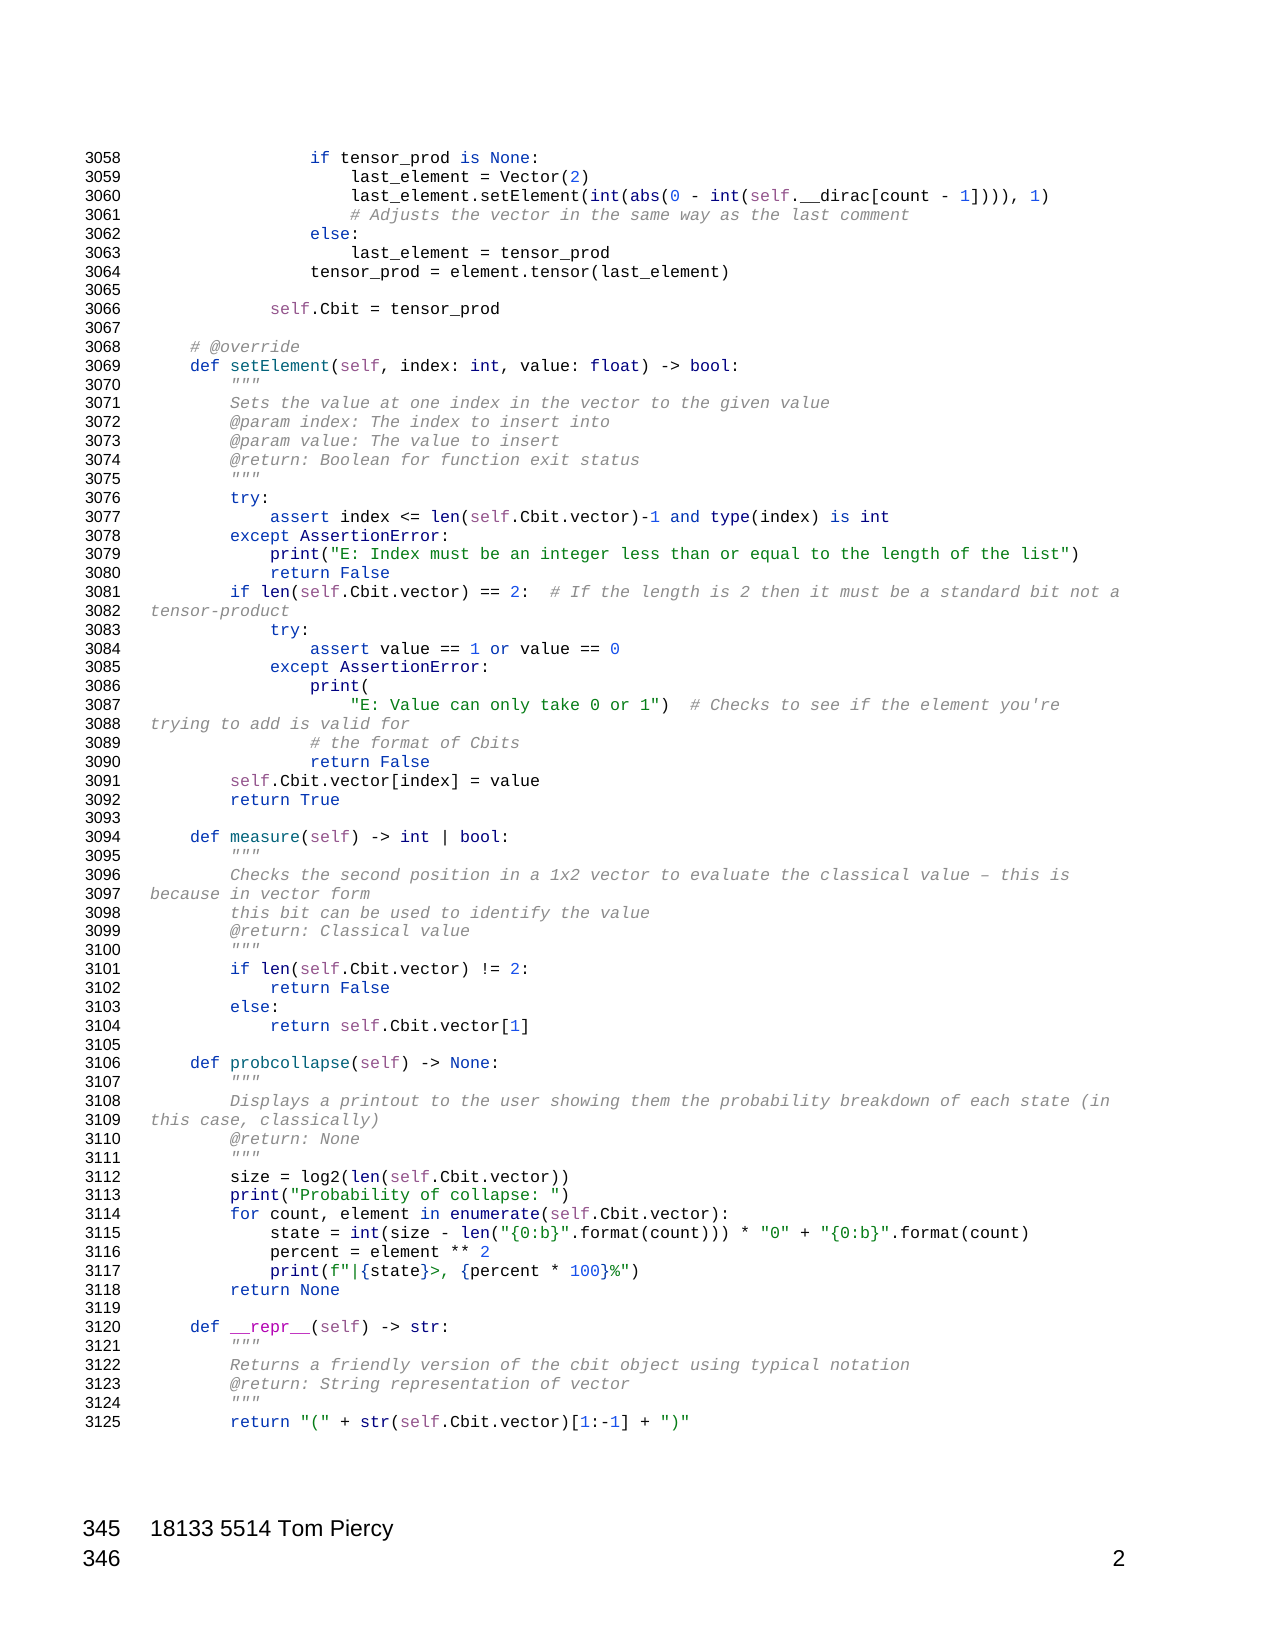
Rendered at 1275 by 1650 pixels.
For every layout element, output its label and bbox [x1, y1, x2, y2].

text [150, 150, 1125, 1432]
picture [233, 833, 239, 842]
picture [293, 362, 299, 371]
